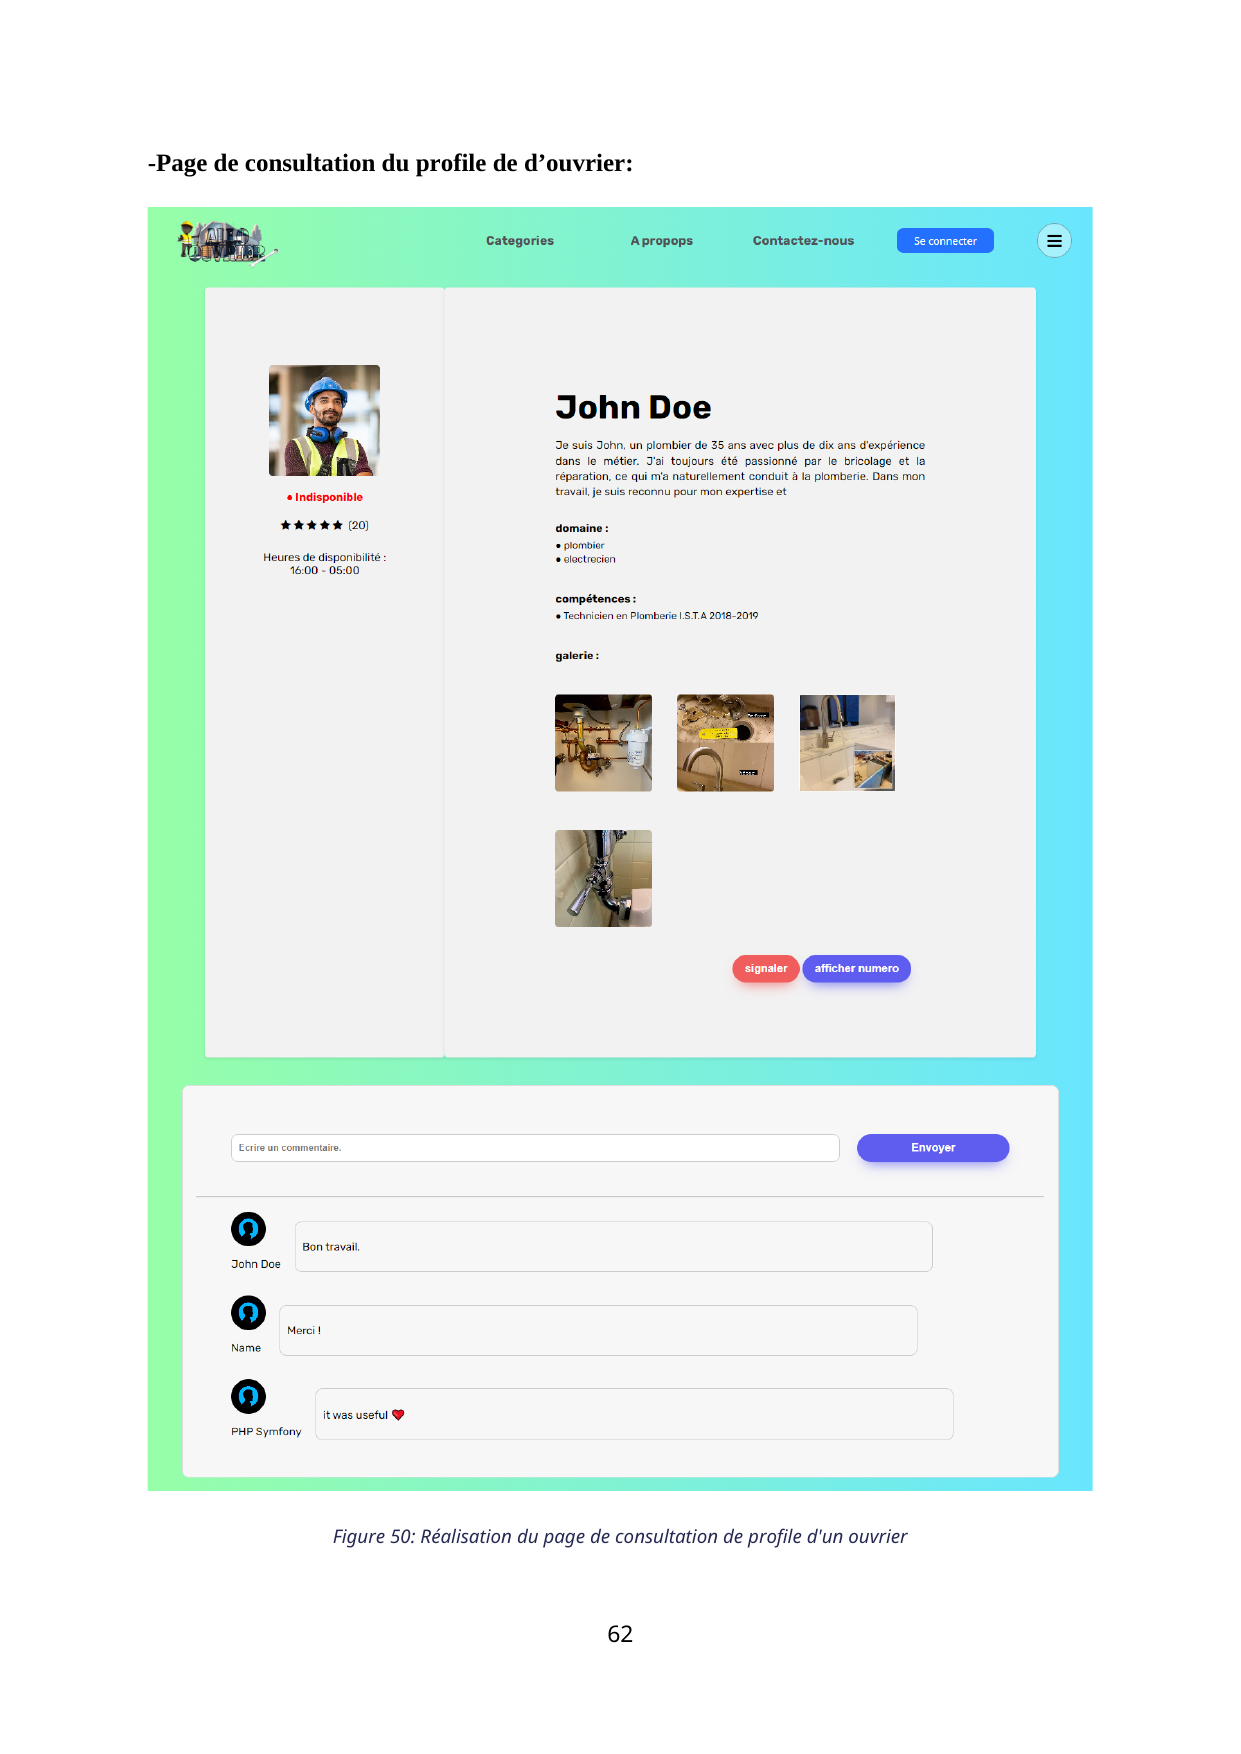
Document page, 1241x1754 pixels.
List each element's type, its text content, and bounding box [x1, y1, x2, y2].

picture [147, 207, 1093, 1491]
text -Page de consultation du profile de d’ouvrier: [148, 148, 1092, 176]
